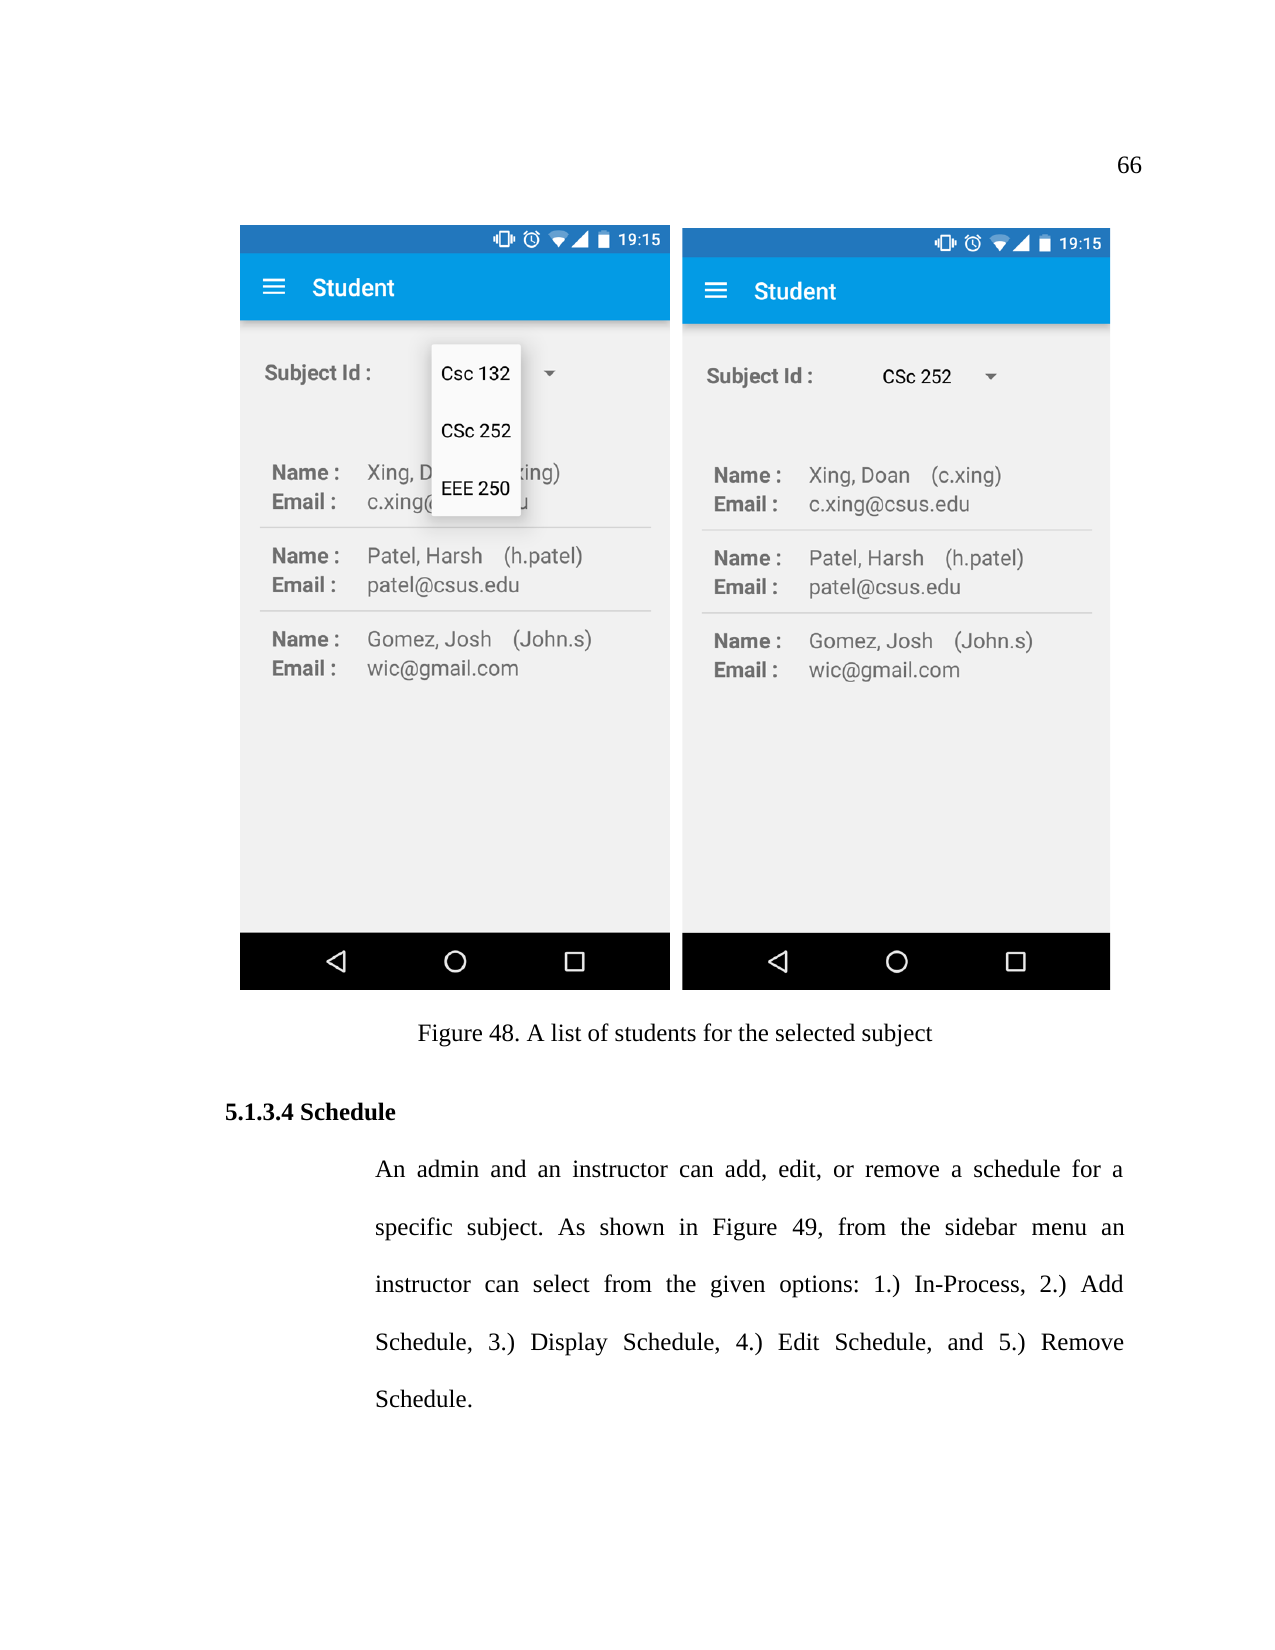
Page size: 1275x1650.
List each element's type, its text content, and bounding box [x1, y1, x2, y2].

text Figure 48. A list of students for the selected subject [225, 1018, 1125, 1047]
picture [830, 285, 835, 299]
picture [682, 228, 1110, 257]
picture [823, 287, 827, 299]
picture [327, 280, 333, 296]
picture [804, 289, 814, 298]
picture [682, 324, 1110, 990]
picture [240, 321, 670, 990]
subtitle Schedule [225, 1097, 1125, 1125]
picture [770, 285, 775, 299]
picture [778, 287, 787, 299]
picture [336, 284, 346, 296]
picture [363, 284, 373, 296]
picture [314, 279, 325, 296]
picture [387, 281, 394, 296]
picture [791, 282, 801, 299]
picture [349, 279, 359, 296]
list An admin and an instructor can add, edit, or remove a schedule for a specific subject. As shown in Figure 49, from the sidebar menu an instructor can select from the given options: 1.) In-Process, 2.) Add Schedule, 3.) Display Schedule, 4.) Edit Schedule, and 5.) Remove Schedule. [375, 1154, 1125, 1413]
picture [756, 283, 767, 292]
picture [756, 292, 767, 299]
picture [376, 283, 385, 296]
picture [240, 225, 670, 253]
picture [817, 288, 821, 299]
